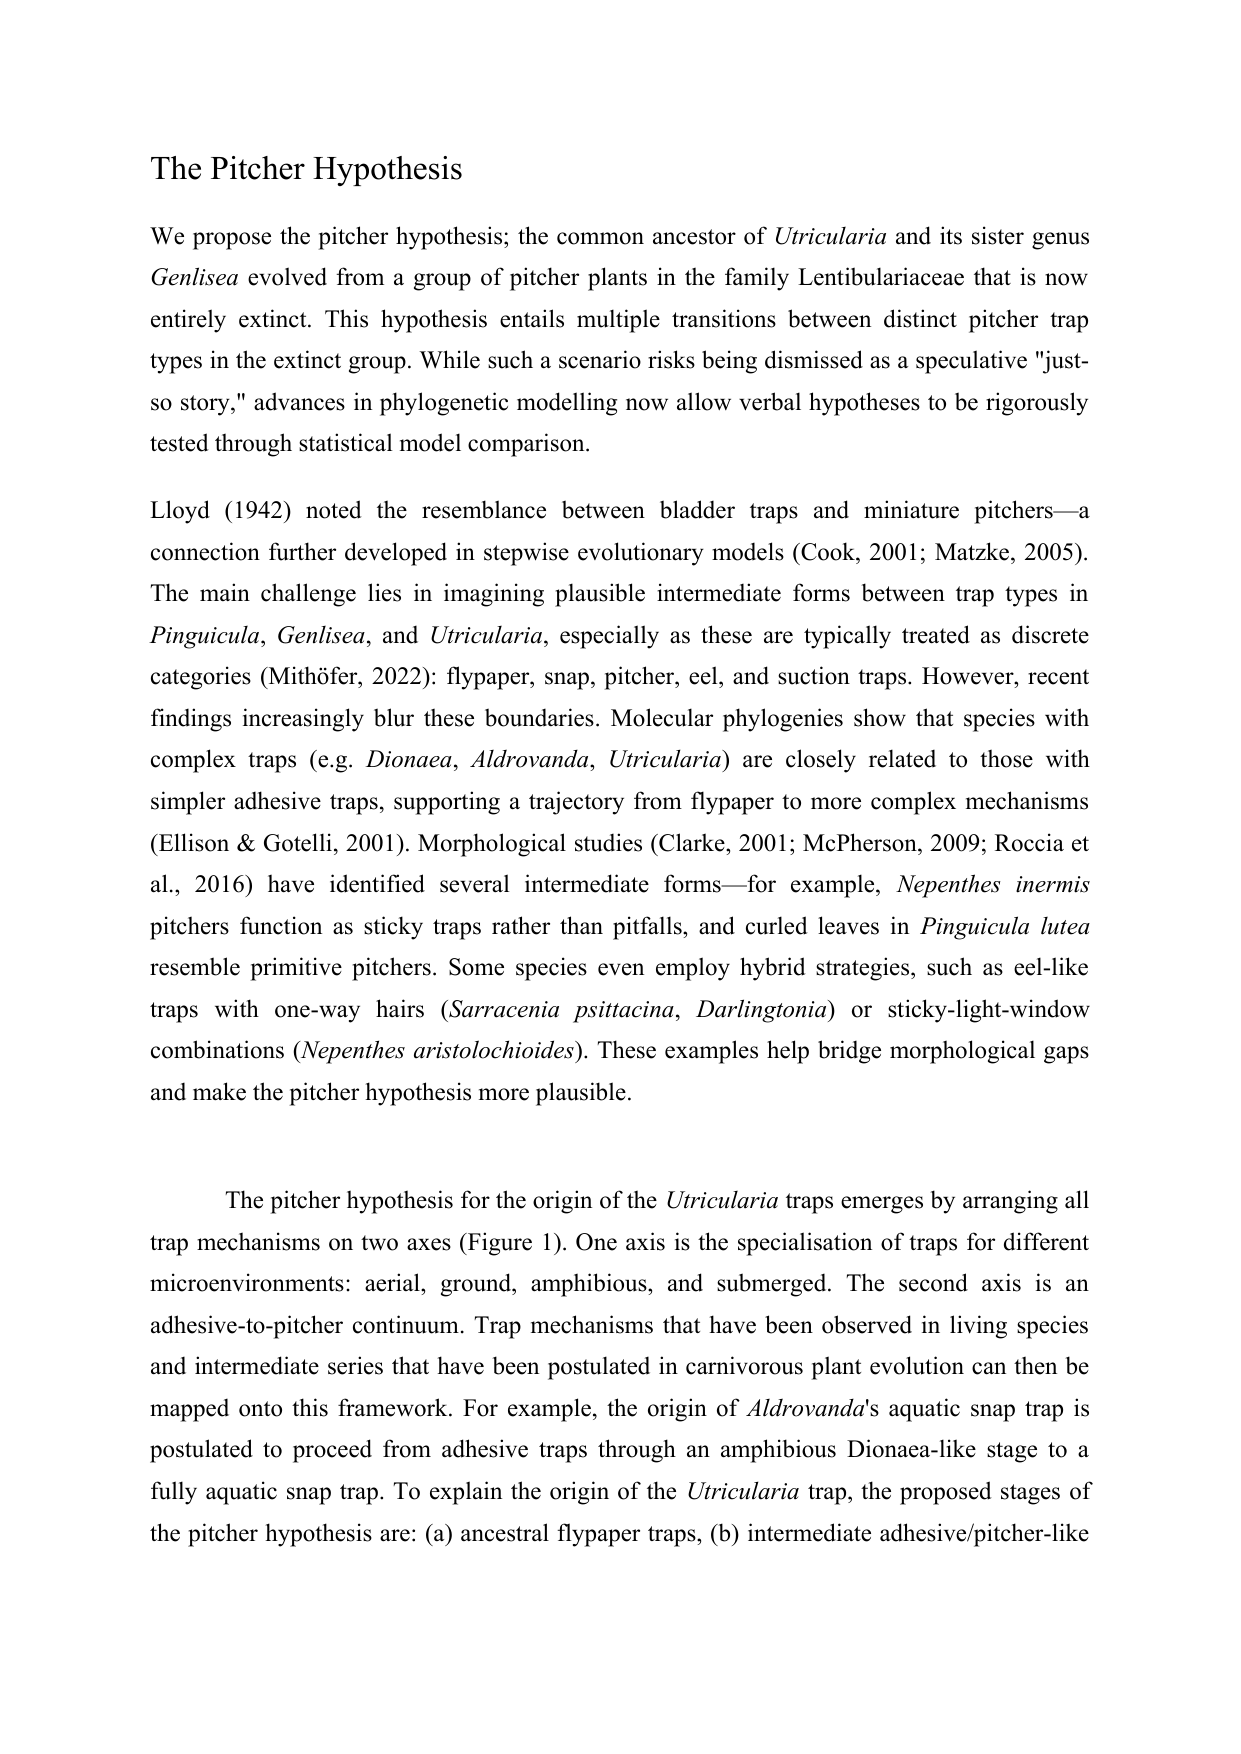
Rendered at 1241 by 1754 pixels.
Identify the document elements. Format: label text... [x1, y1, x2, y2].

subtitle The Pitcher Hypothesis [150, 150, 1090, 187]
text We propose the pitcher hypothesis; the common ancestor of Utricularia and its sister genus Genlisea evolved from a group of pitcher plants in the family Lentibulariaceae that is now entirely extinct. This hypothesis entails multiple transitions between distinct pitcher trap types in the extinct group. While such a scenario risks being dismissed as a speculative "just-so story," advances in phylogenetic modelling now allow verbal hypotheses to be rigorously tested through statistical model comparison. [150, 222, 1090, 457]
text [150, 1186, 1090, 1546]
text Lloyd (1942) noted the resemblance between bladder traps and miniature pitchers—a connection further developed in stepwise evolutionary models (Cook, 2001; Matzke, 2005). The main challenge lies in imagining plausible intermediate forms between trap types in Pinguicula, Genlisea, and Utricularia, especially as these are typically treated as discrete categories (Mithöfer, 2022): flypaper, snap, pitcher, eel, and suction traps. However, recent findings increasingly blur these boundaries. Molecular phylogenies show that species with complex traps (e.g. Dionaea, Aldrovanda, Utricularia) are closely related to those with simpler adhesive traps, supporting a trajectory from flypaper to more complex mechanisms (Ellison & Gotelli, 2001). Morphological studies (Clarke, 2001; McPherson, 2009; Roccia et al., 2016) have identified several intermediate forms—for example, Nepenthes inermis pitchers function as sticky traps rather than pitfalls, and curled leaves in Pinguicula lutea resemble primitive pitchers. Some species even employ hybrid strategies, such as eel-like traps with one-way hairs (Sarracenia psittacina, Darlingtonia) or sticky-light-window combinations (Nepenthes aristolochioides). These examples help bridge morphological gaps and make the pitcher hypothesis more plausible. [150, 496, 1090, 1106]
